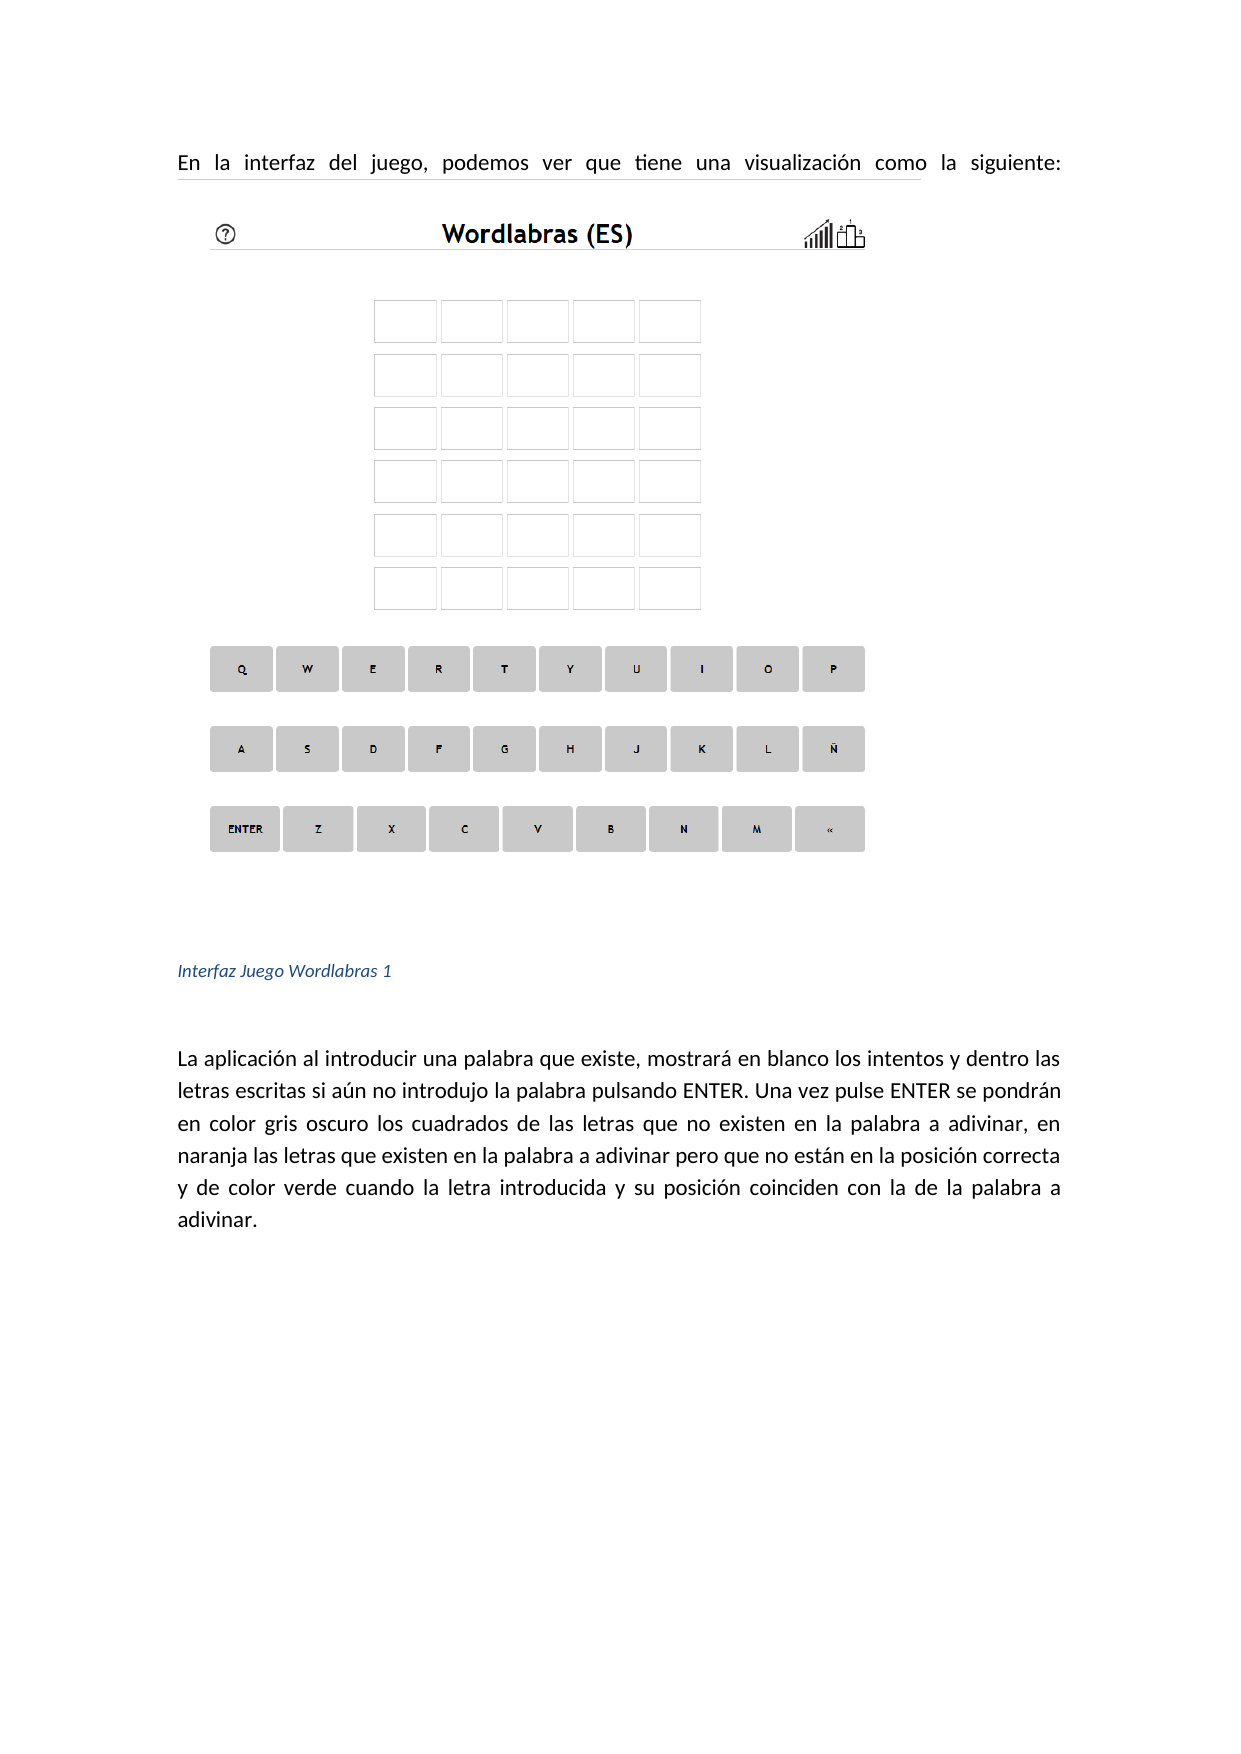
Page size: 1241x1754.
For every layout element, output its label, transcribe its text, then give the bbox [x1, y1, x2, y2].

text La aplicación al introducir una palabra que existe, mostrará en blanco los intentos y dentro las letras escritas si aún no introdujo la palabra pulsando ENTER. Una vez pulse ENTER se pondrán en color gris oscuro los cuadrados de las letras que no existen en la palabra a adivinar, en naranja las letras que existen en la palabra a adivinar pero que no están en la posición correcta y de color verde cuando la letra introducida y su posición coinciden con la de la palabra a adivinar. [177, 1044, 1063, 1233]
picture [177, 179, 921, 930]
